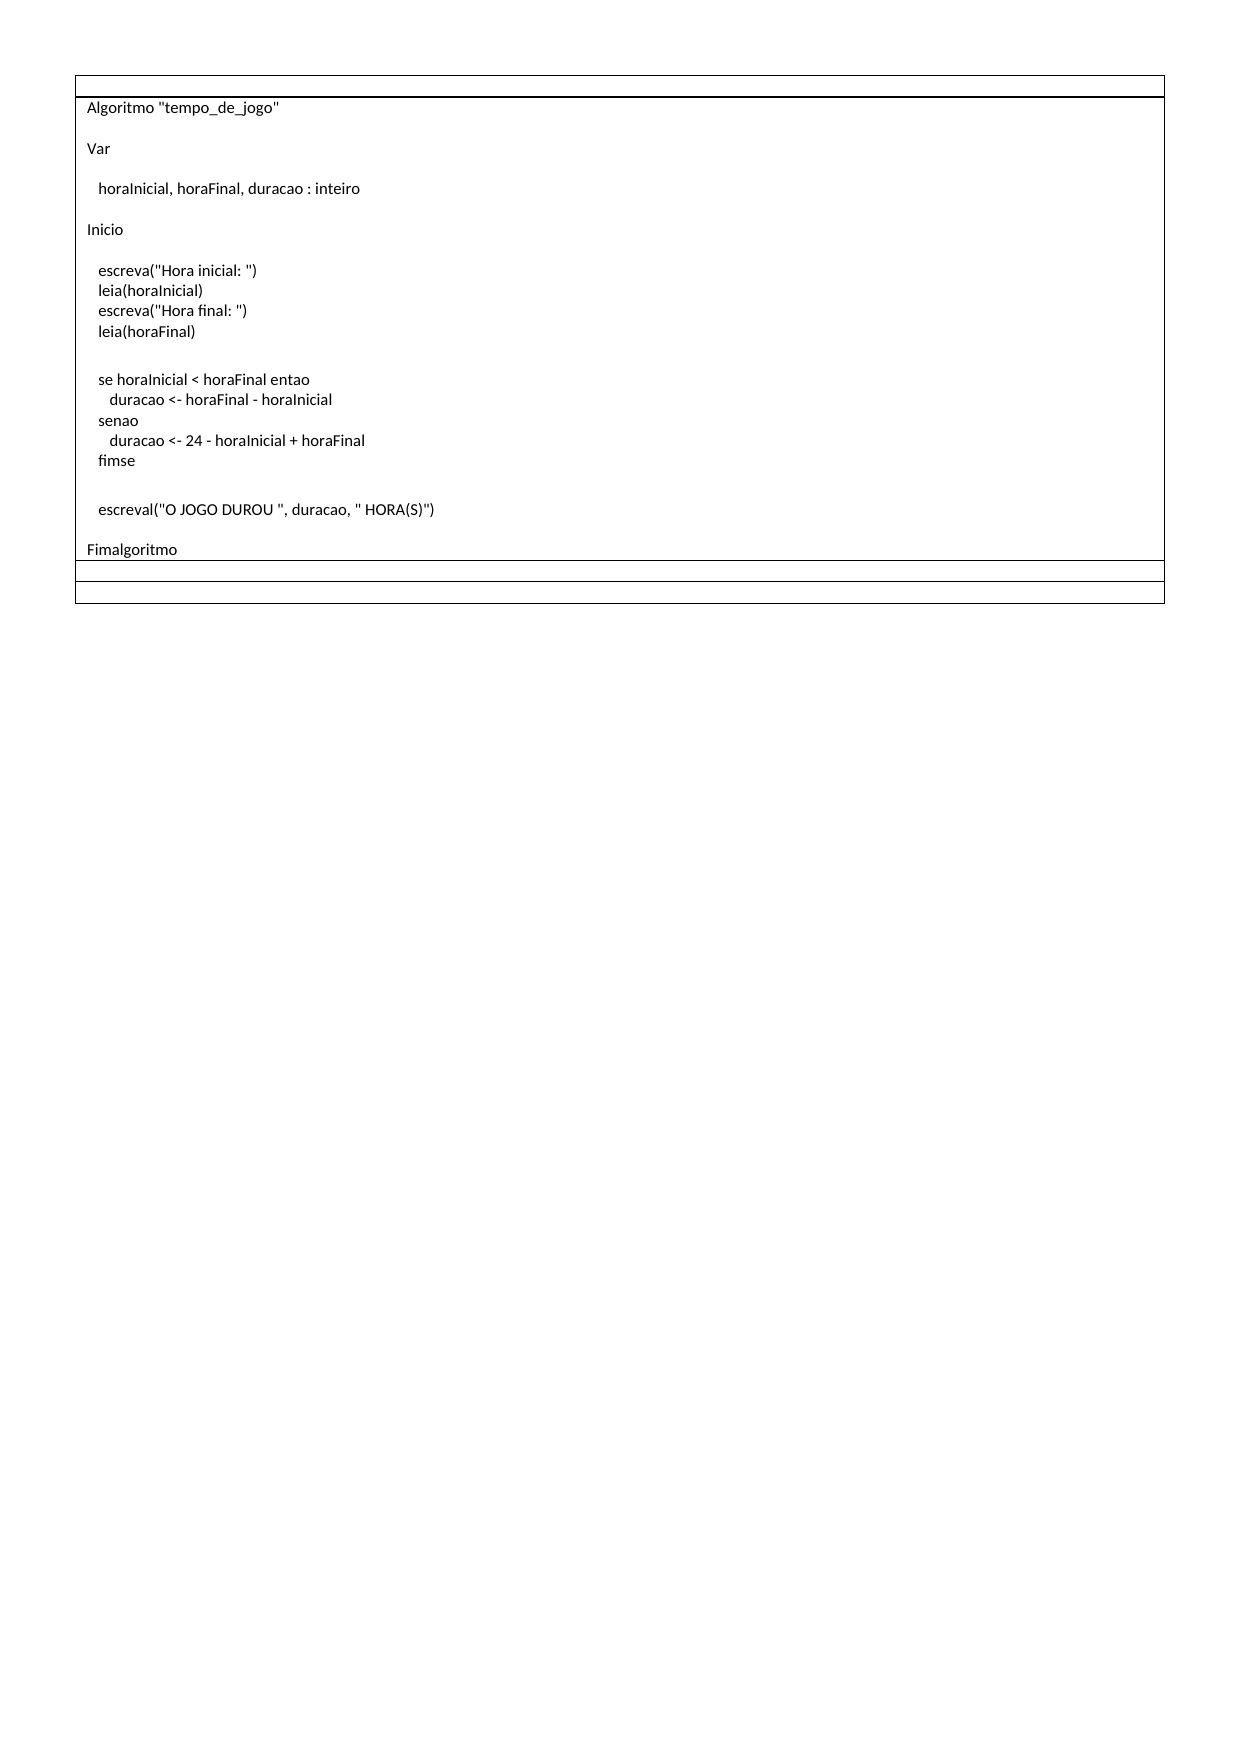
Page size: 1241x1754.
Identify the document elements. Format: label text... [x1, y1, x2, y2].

table_cell [76, 561, 1164, 581]
table_cell [76, 582, 1164, 602]
table_cell Algoritmo "tempo_de_jogo" Var horaInicial, horaFinal, duracao : inteiro Inicio escreva("Hora inicial: ") leia(horaInicial) escreva("Hora final: ") leia(horaFinal) se horaInicial < horaFinal entao duracao <- horaFinal - horaInicial senao duracao <- 24 - horaInicial + horaFinal fimse escreval("O JOGO DUROU ", duracao, " HORA(S)") Fimalgoritmo [76, 98, 1164, 560]
table_header [76, 76, 1164, 96]
